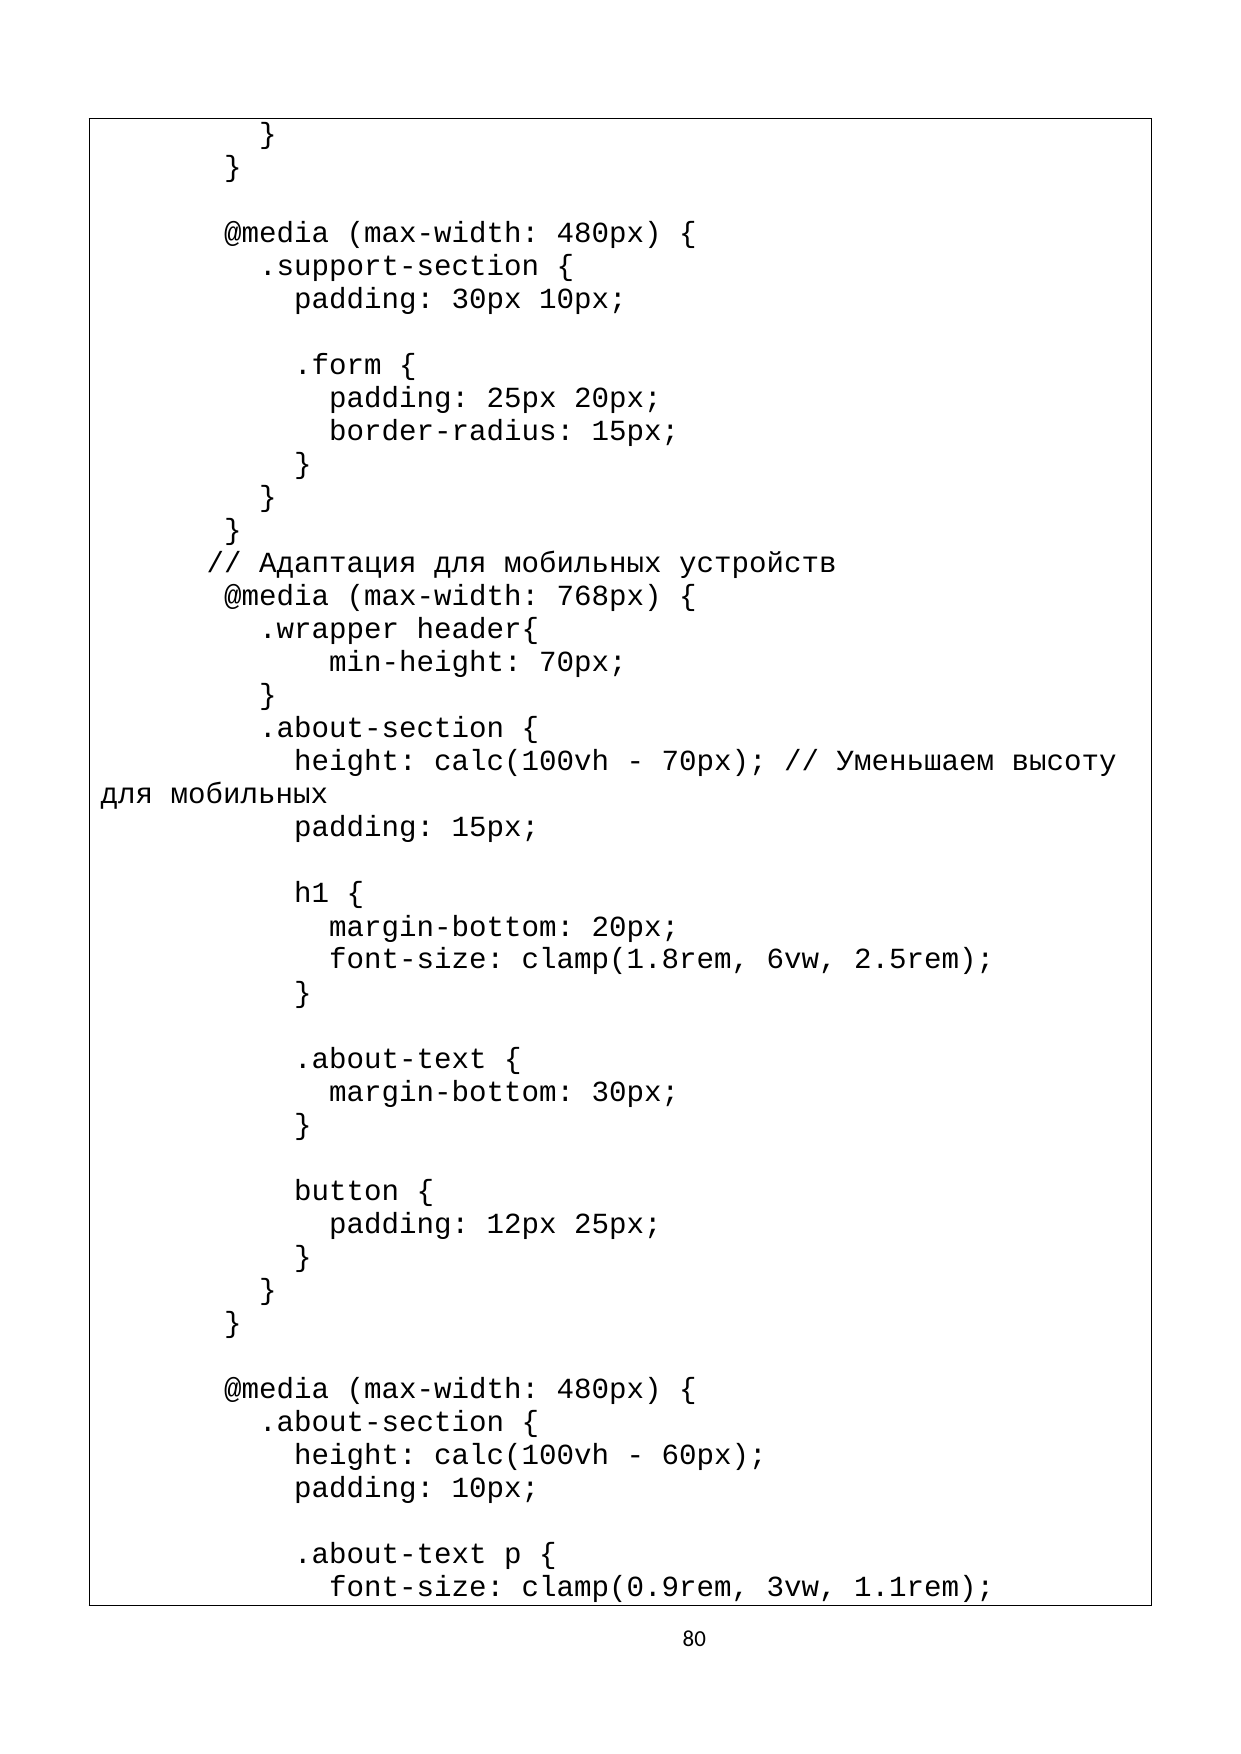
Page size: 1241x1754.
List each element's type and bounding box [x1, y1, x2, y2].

table_header [90, 119, 1151, 1605]
